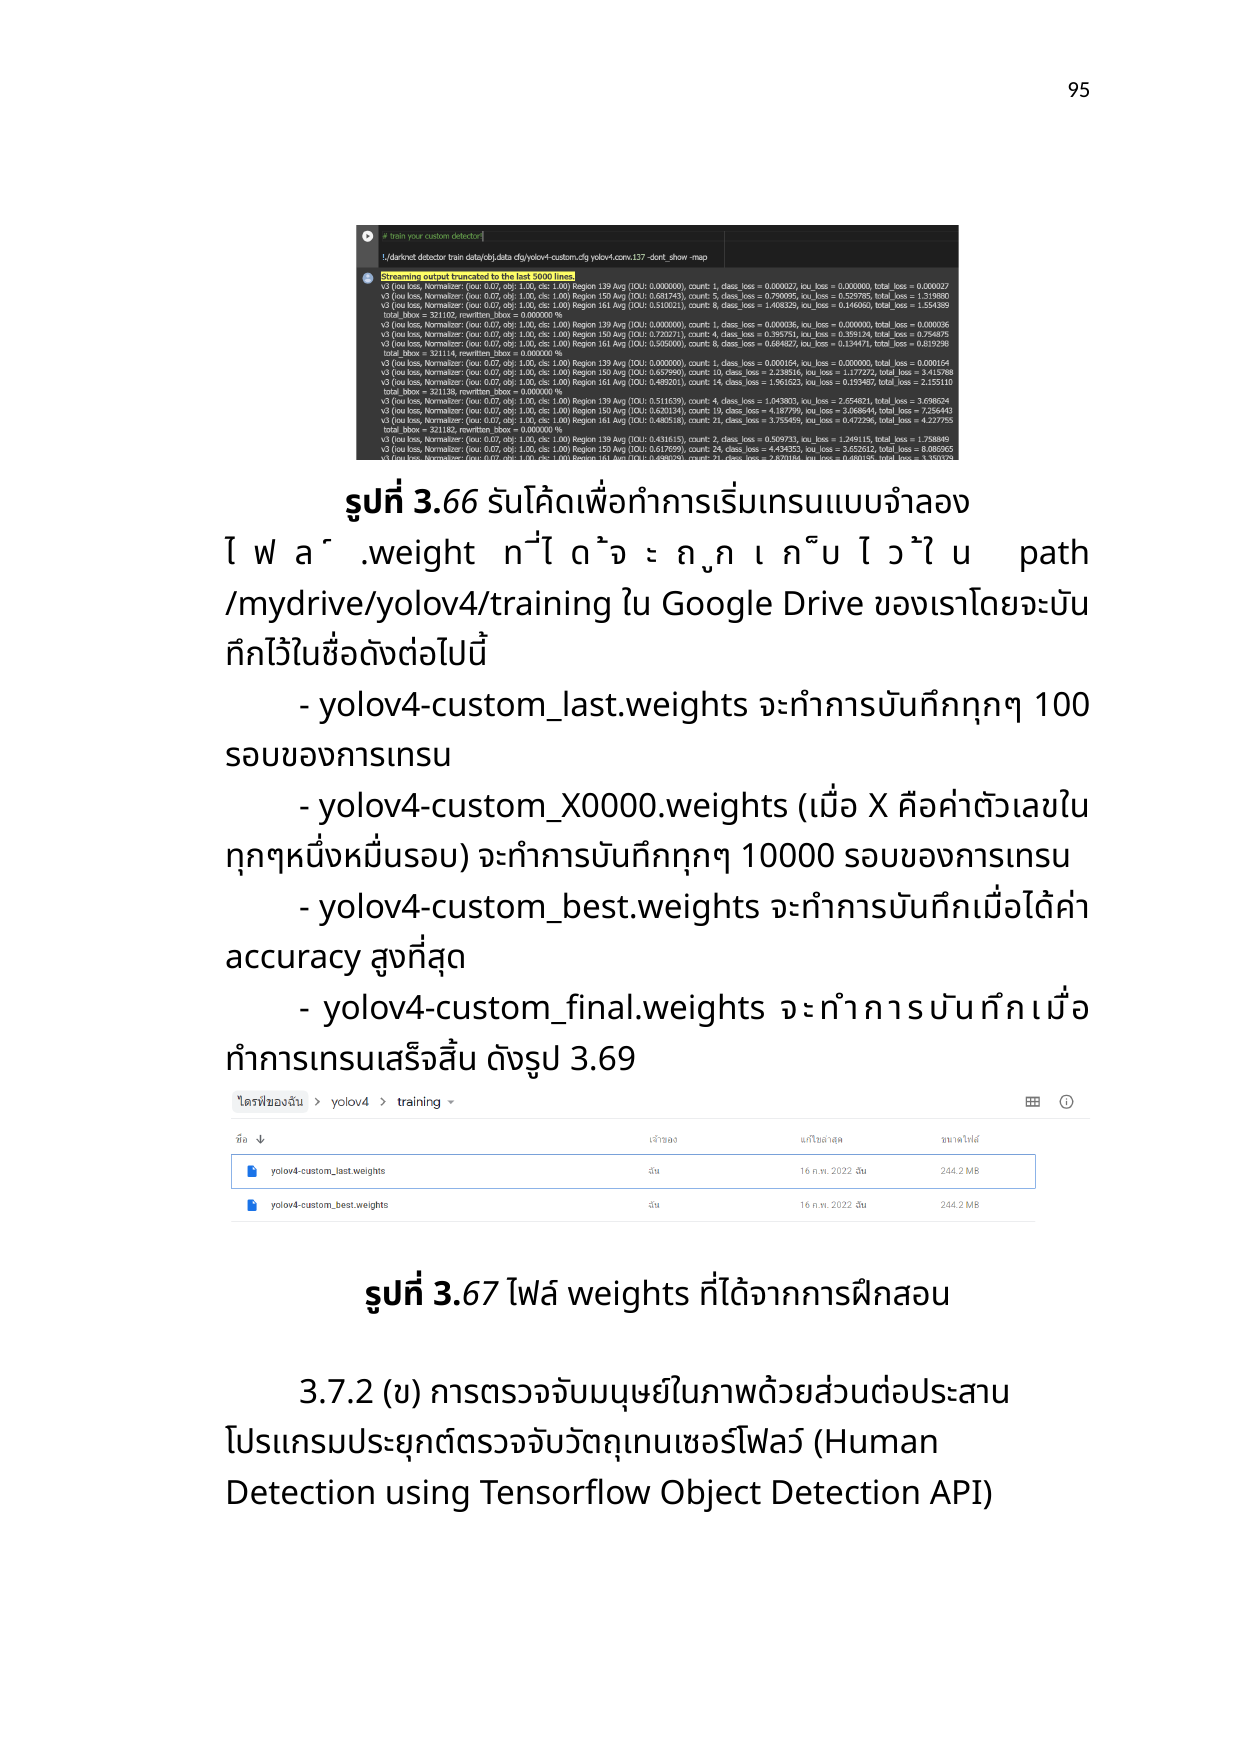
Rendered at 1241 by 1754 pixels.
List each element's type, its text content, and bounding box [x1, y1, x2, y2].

text ไฟล์ .weight ที่ได้จะถูกเก็บไว้ใน path /mydrive/yolov4/training ใน Google Drive ของเราโดยจะบันทึกไว้ในชื่อดังต่อไปนี้ [225, 529, 1090, 680]
text รูปที่ 3.67 ไฟล์ weights ที่ได้จากการฝึกสอน [225, 1270, 1090, 1321]
text รูปที่ 3.66 รันโค้ดเพื่อทำการเริ่มเทรนแบบจำลอง [225, 478, 1090, 529]
text - yolov4-custom_final.weights จะทำการบันทึกเมื่อทำการเทรนเสร็จสิ้น ดังรูป 3.69 [225, 984, 1090, 1085]
text - yolov4-custom_X0000.weights (เมื่อ X คือค่าตัวเลขในทุกๆหนึ่งหมื่นรอบ) จะทำการบันทึกทุกๆ 10000 รอบของการเทรน [225, 781, 1090, 883]
picture [356, 225, 959, 460]
text - yolov4-custom_best.weights จะทำการบันทึกเมื่อได้ค่า accuracy สูงที่สุด [225, 883, 1090, 984]
text - yolov4-custom_last.weights จะทำการบันทึกทุกๆ 100 รอบของการเทรน [225, 680, 1090, 781]
picture [225, 1085, 1091, 1252]
subtitle 3.7.2 (ข) การตรวจจับมนุษย์ในภาพด้วยส่วนต่อประสานโปรแกรมประยุกต์ตรวจจับวัตถุเทนเซอร์โฟลว์ (Human Detection using Tensorflow Object Detection API) [225, 1367, 1090, 1514]
